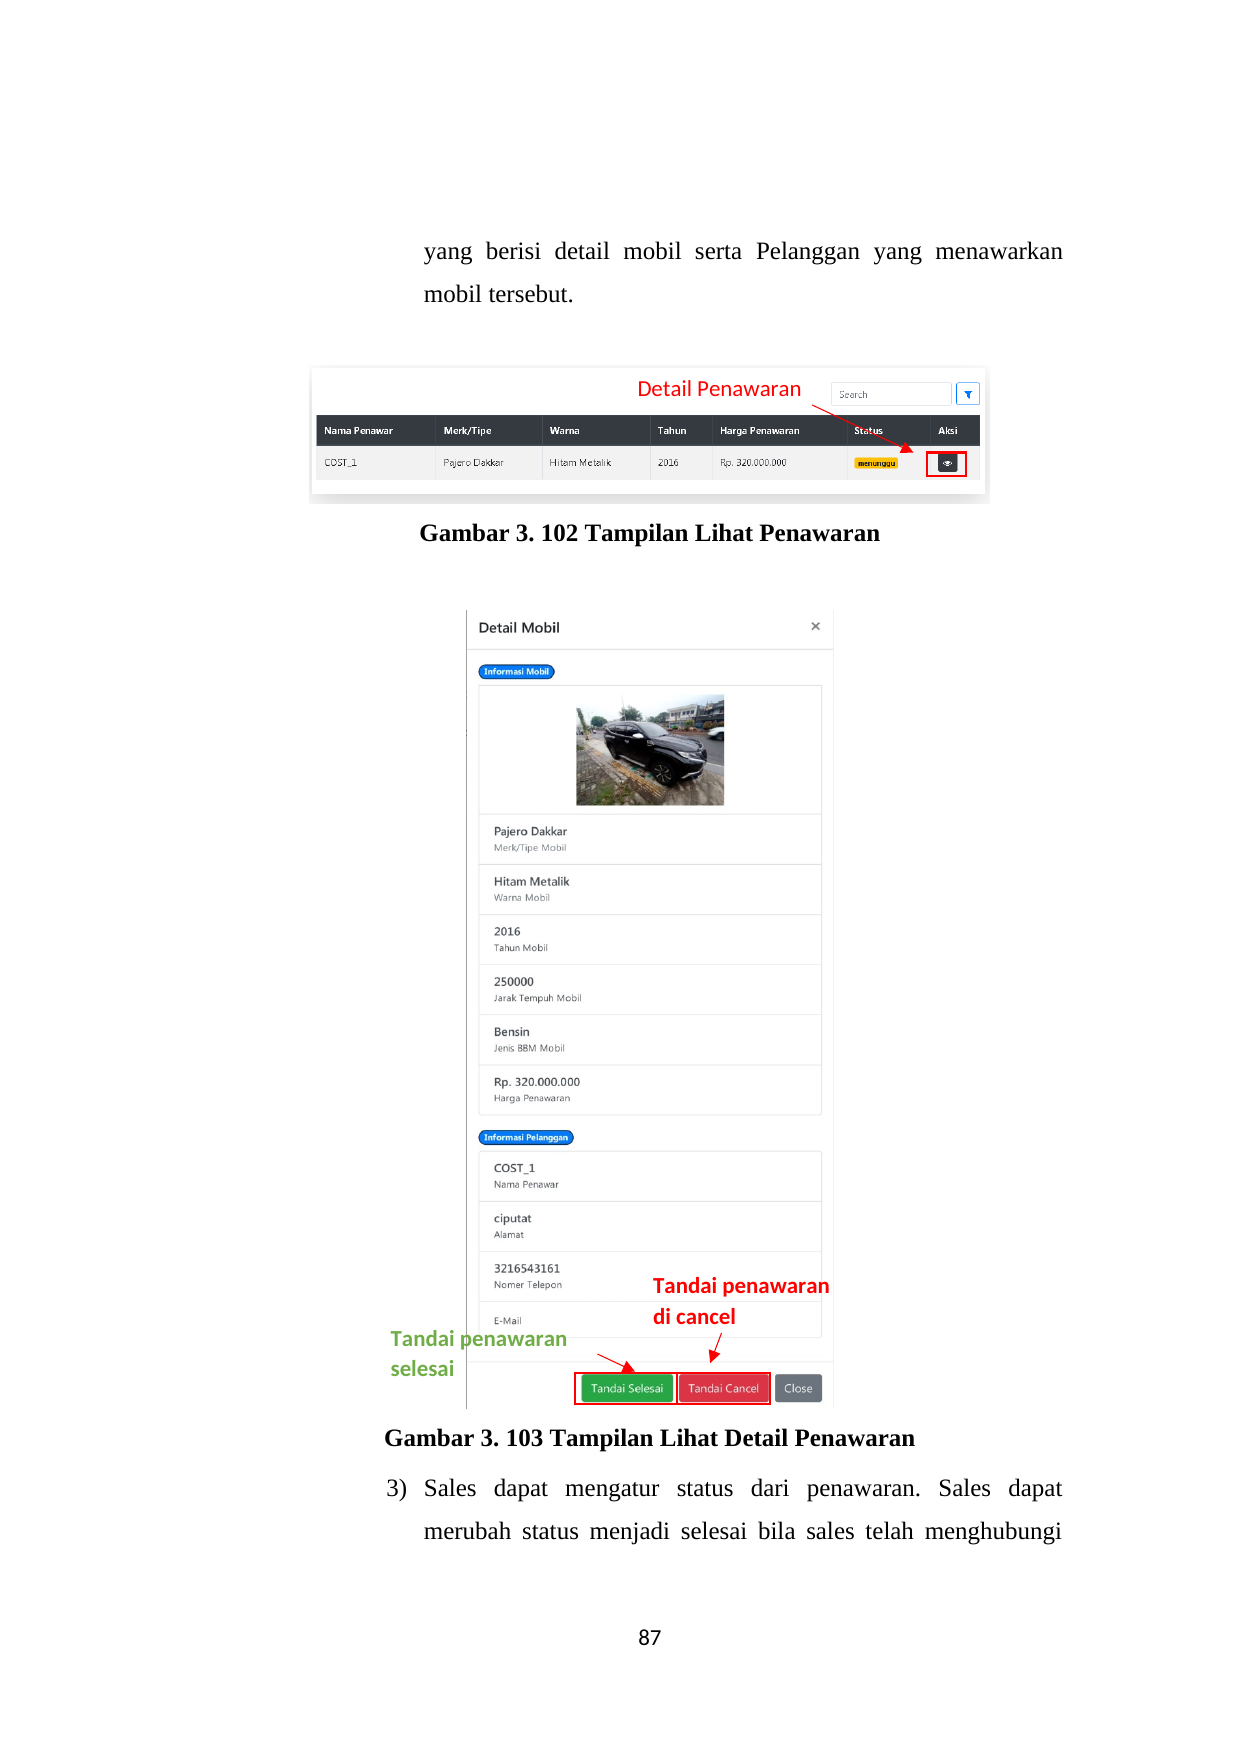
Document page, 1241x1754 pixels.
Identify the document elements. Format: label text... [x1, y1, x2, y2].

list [386, 1473, 1063, 1544]
text Gambar 3. 103 Tampilan Lihat Detail Penawaran [236, 1423, 1063, 1452]
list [386, 236, 1063, 308]
picture [309, 365, 991, 504]
picture [466, 610, 834, 1409]
text Gambar 3. 102 Tampilan Lihat Penawaran [236, 518, 1063, 546]
